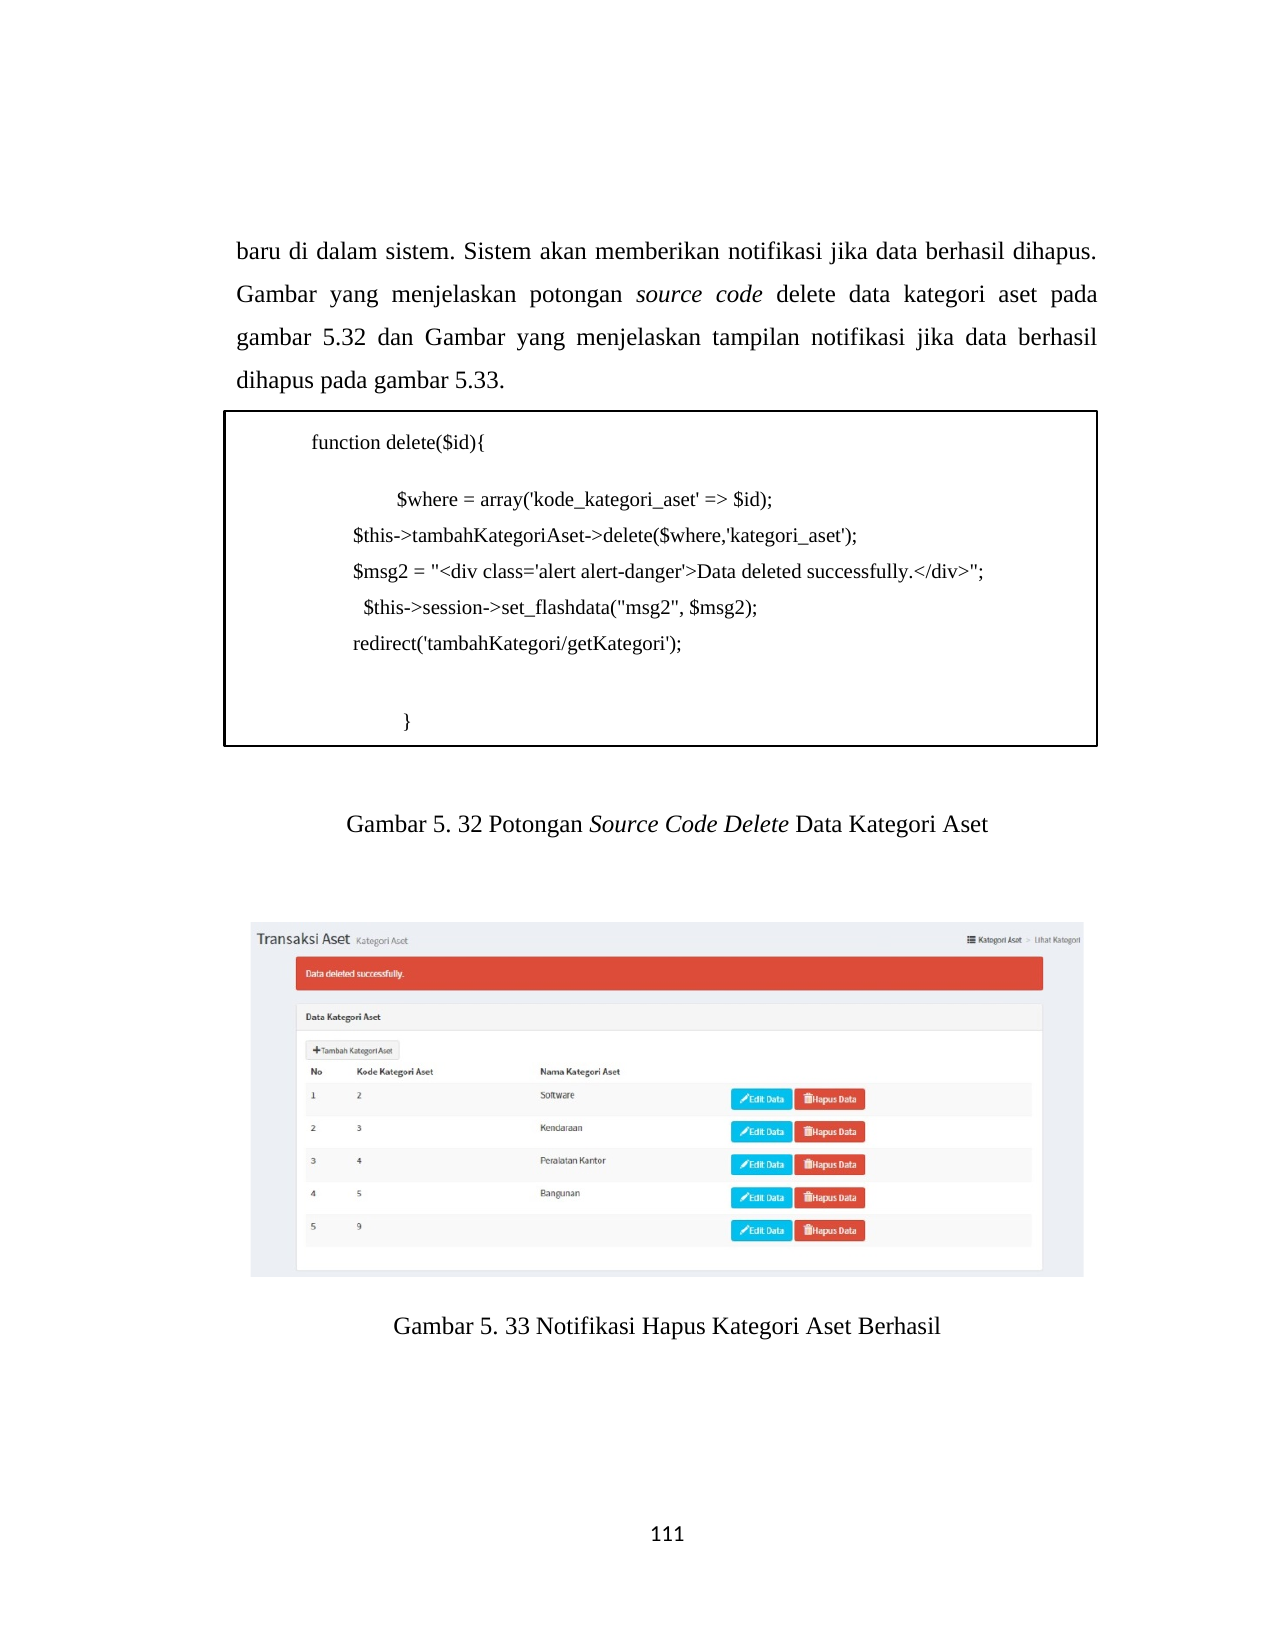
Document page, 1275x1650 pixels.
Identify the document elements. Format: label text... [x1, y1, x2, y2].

text $where = array('kode_kategori_aset' => $id); [311, 486, 1096, 511]
picture [250, 922, 1084, 1277]
text $this->tambahKategoriAset->delete($where,'kategori_aset'); [311, 522, 1096, 547]
text function delete($id){ [236, 429, 1096, 454]
text $msg2 = "<div class='alert alert-danger'>Data deleted successfully.</div>"; [311, 558, 1096, 583]
text Gambar 5. 33 Notifikasi Hapus Kategori Aset Berhasil [236, 1311, 1098, 1340]
text $this->session->set_flashdata("msg2", $msg2); [311, 594, 1096, 619]
text Gambar 5. 32 Potongan Source Code Delete Data Kategori Aset [236, 809, 1098, 837]
text redirect('tambahKategori/getKategori'); [311, 631, 1096, 655]
text } [311, 709, 1096, 733]
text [236, 236, 1098, 394]
